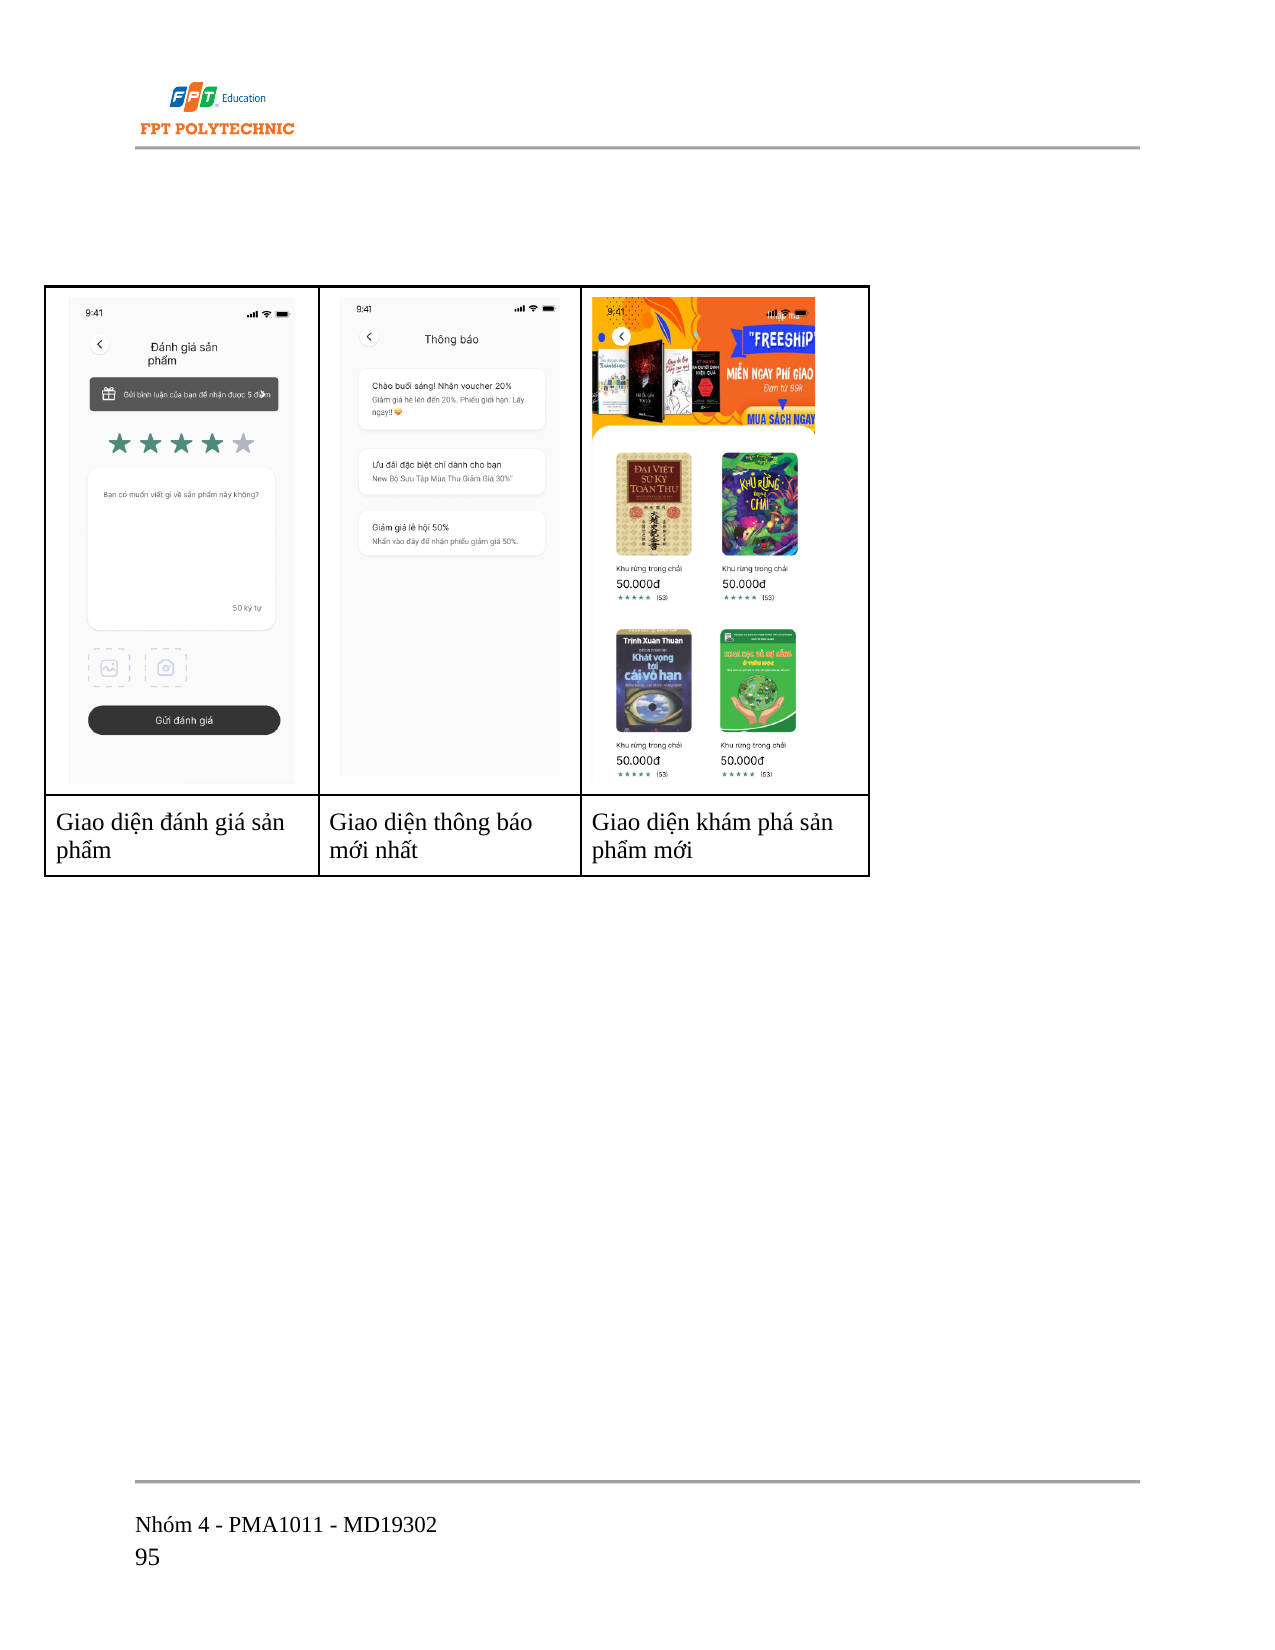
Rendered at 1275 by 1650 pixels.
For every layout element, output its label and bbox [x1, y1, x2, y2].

picture [340, 297, 560, 776]
picture [135, 75, 299, 147]
picture [68, 297, 296, 784]
picture [591, 297, 816, 782]
